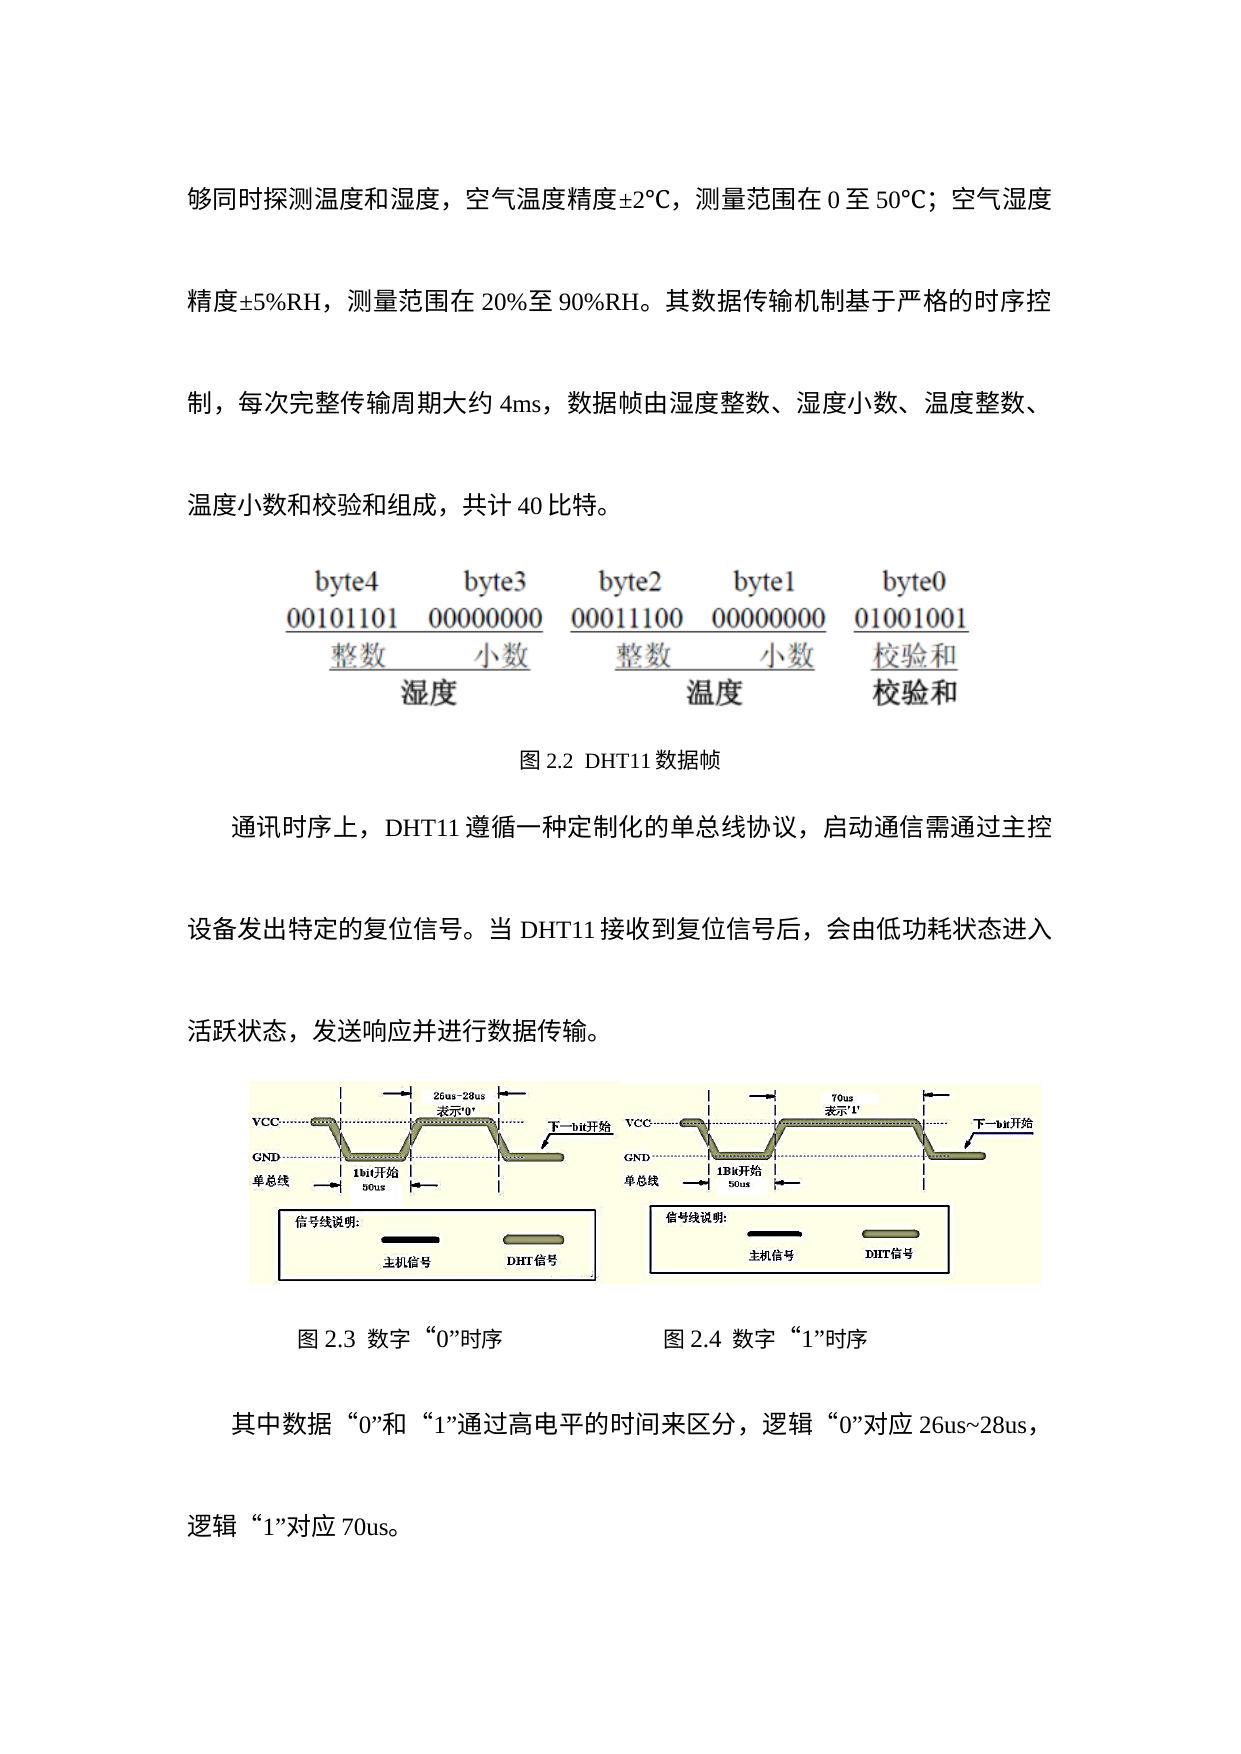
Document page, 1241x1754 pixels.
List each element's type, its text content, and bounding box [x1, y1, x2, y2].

picture [248, 1081, 1042, 1284]
text 通讯时序上，DHT11遵循一种定制化的单总线协议，启动通信需通过主控设备发出特定的复位信号。当 DHT11接收到复位信号后，会由低功耗状态进入活跃状态，发送响应并进行数据传输。 [187, 792, 1053, 1064]
picture [237, 555, 1060, 714]
text 图 2.2 DHT11数据帧 [187, 742, 1053, 776]
text 其中数据“0”和“1”通过高电平的时间来区分，逻辑“0”对应26us~28us，逻辑“1”对应70us。 [187, 1389, 1053, 1558]
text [187, 164, 1053, 537]
text 图 2.3 数字“0”时序 图 2.4 数字“1”时序 [187, 1303, 1053, 1371]
